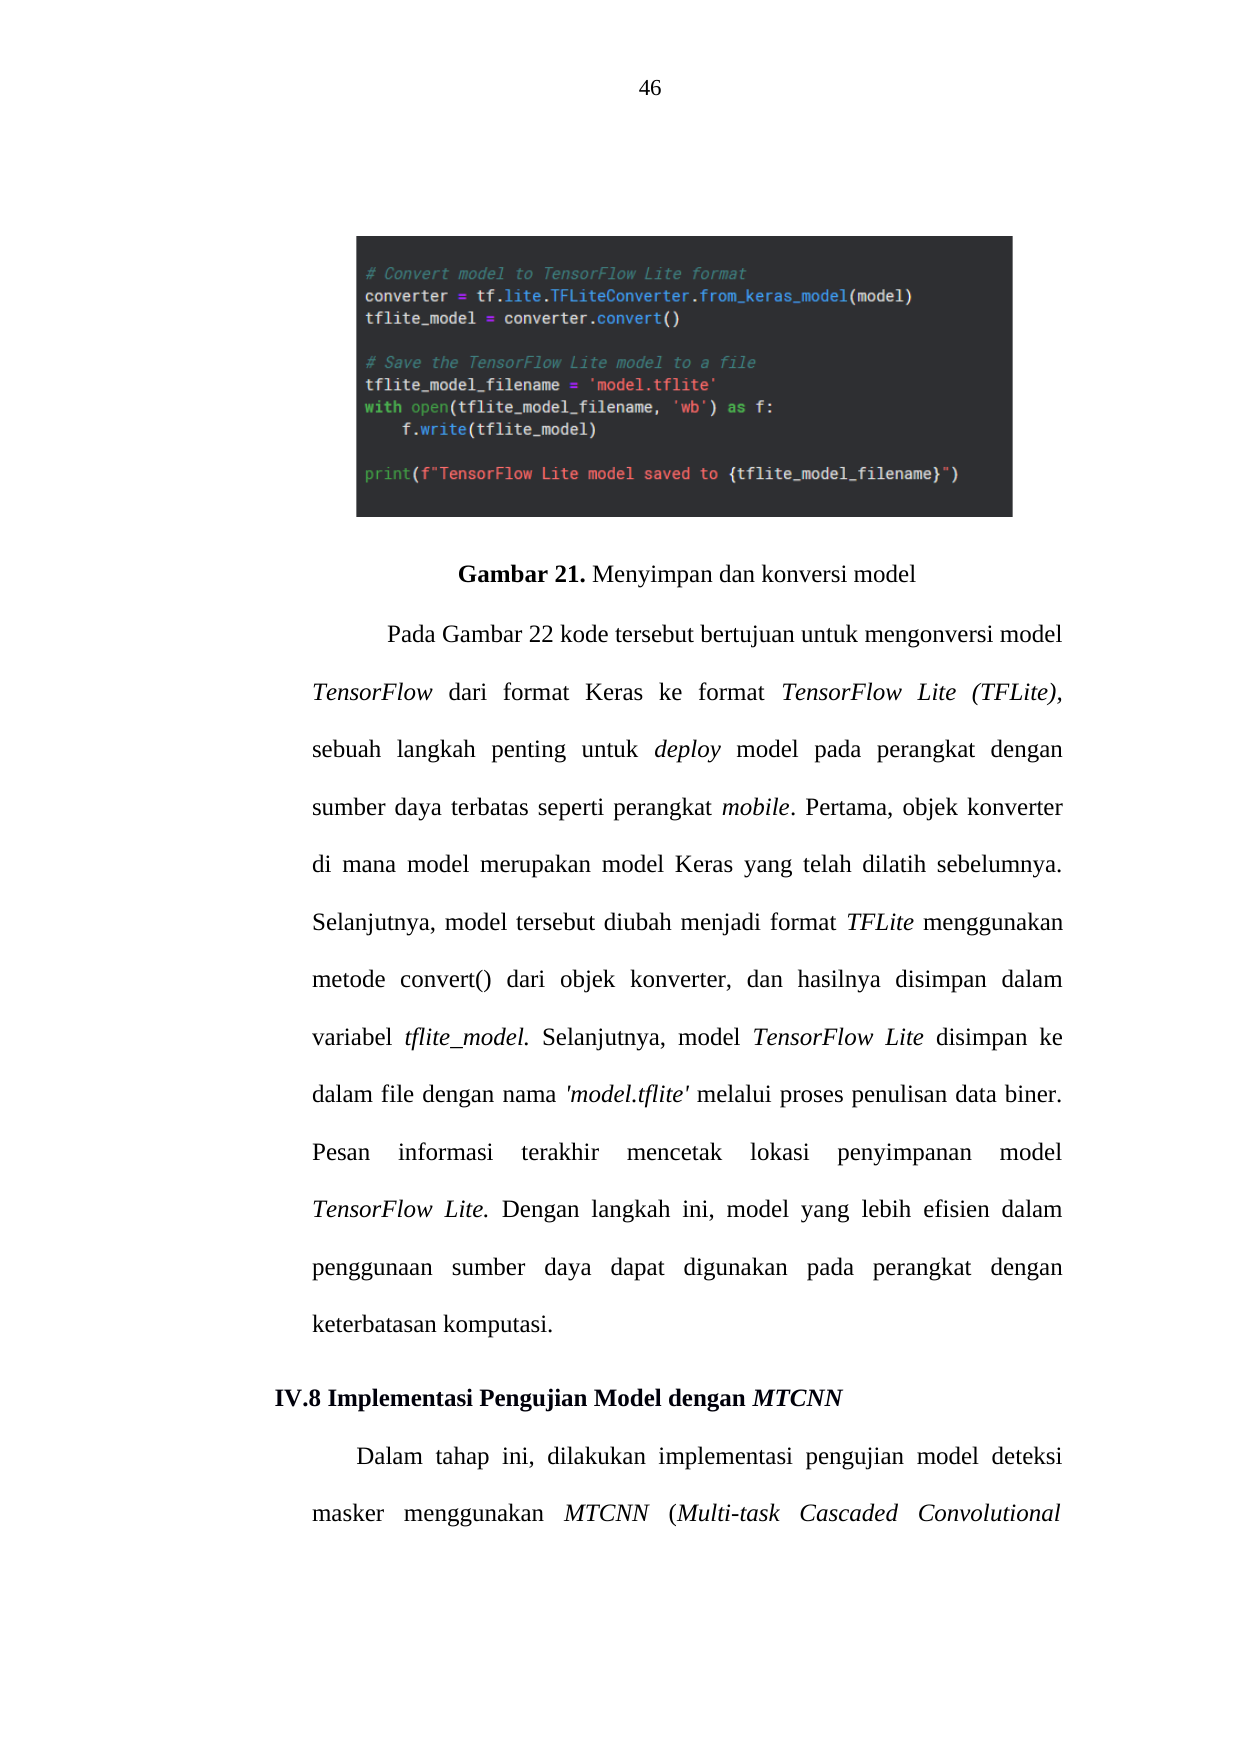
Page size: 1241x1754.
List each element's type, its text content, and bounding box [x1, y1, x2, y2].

text Gambar 21. Menyimpan dan konversi model [311, 559, 1063, 588]
text Pada Gambar 22 kode tersebut bertujuan untuk mengonversi model TensorFlow dari format Keras ke format TensorFlow Lite (TFLite), sebuah langkah penting untuk deploy model pada perangkat dengan sumber daya terbatas seperti perangkat mobile. Pertama, objek konverter di mana model merupakan model Keras yang telah dilatih sebelumnya. Selanjutnya, model tersebut diubah menjadi format TFLite menggunakan metode convert() dari objek konverter, dan hasilnya disimpan dalam variabel tflite_model. Selanjutnya, model TensorFlow Lite disimpan ke dalam file dengan nama 'model.tflite' melalui proses penulisan data biner. Pesan informasi terakhir mencetak lokasi penyimpanan model TensorFlow Lite. Dengan langkah ini, model yang lebih efisien dalam penggunaan sumber daya dapat digunakan pada perangkat dengan keterbatasan komputasi. [312, 619, 1063, 1338]
subtitle Implementasi Pengujian Model dengan MTCNN [274, 1383, 1063, 1412]
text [312, 1441, 1063, 1527]
picture [356, 236, 1013, 517]
